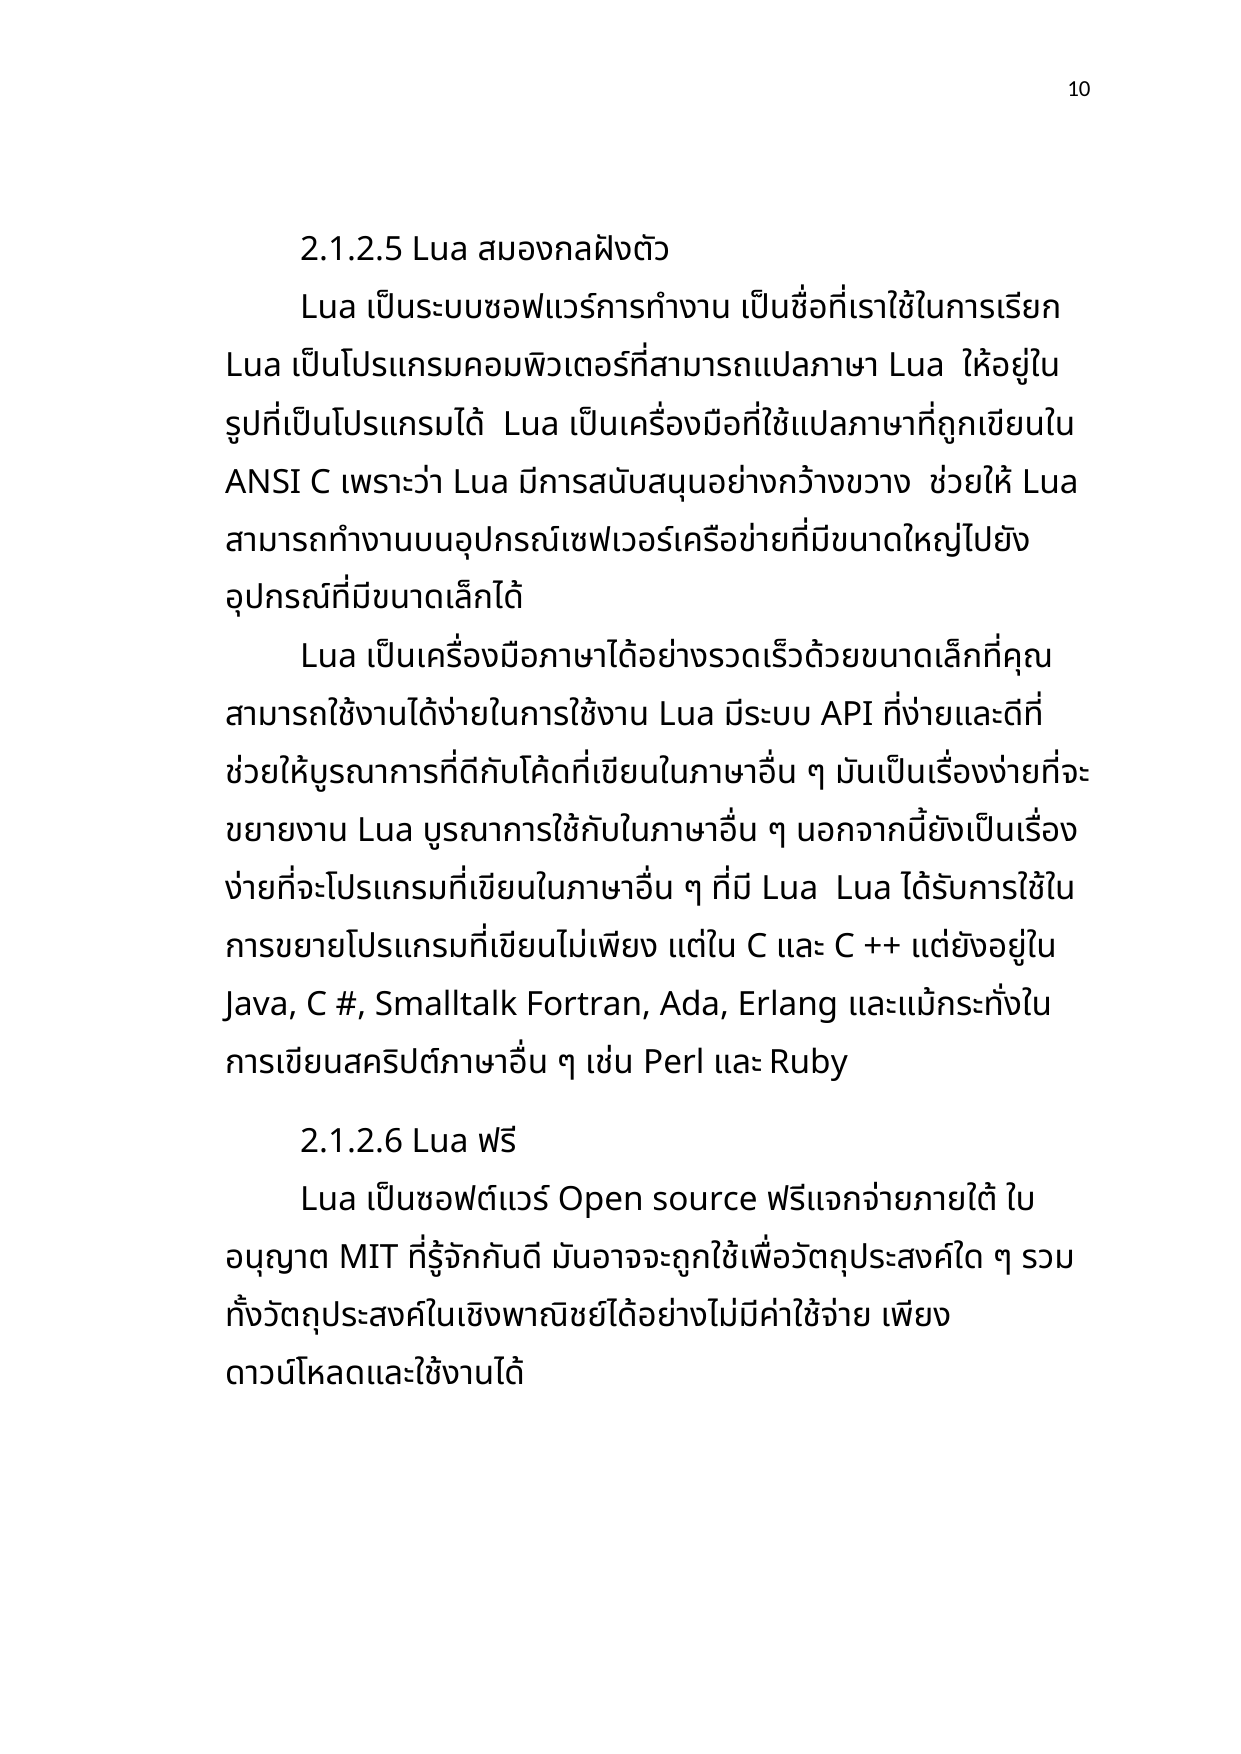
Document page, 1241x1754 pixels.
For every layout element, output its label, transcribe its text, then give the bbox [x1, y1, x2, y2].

text Lua เป็นระบบซอฟแวร์การทำงาน เป็นชื่อที่เราใช้ในการเรียก Lua เป็นโปรแกรมคอมพิวเตอร์ที่สามารถแปลภาษา Lua ให้อยู่ในรูปที่เป็นโปรแกรมได้ Lua เป็นเครื่องมือที่ใช้แปลภาษาที่ถูกเขียนใน ANSI C เพราะว่า Lua มีการสนับสนุนอย่างกว้างขวาง ช่วยให้ Lua สามารถทำงานบนอุปกรณ์เซฟเวอร์เครือข่ายที่มีขนาดใหญ่ไปยังอุปกรณ์ที่มีขนาดเล็กได้ Lua เป็นเครื่องมือภาษาได้อย่างรวดเร็วด้วยขนาดเล็กที่คุณสามารถใช้งานได้ง่ายในการใช้งาน Lua มีระบบ API ที่ง่ายและดีที่ช่วยให้บูรณาการที่ดีกับโค้ดที่เขียนในภาษาอื่น ๆ มันเป็นเรื่องง่ายที่จะขยายงาน Lua บูรณาการใช้กับในภาษาอื่น ๆ นอกจากนี้ยังเป็นเรื่องง่ายที่จะโปรแกรมที่เขียนในภาษาอื่น ๆ ที่มี Lua Lua ได้รับการใช้ในการขยายโปรแกรมที่เขียนไม่เพียง แต่ใน C และ C ++ แต่ยังอยู่ใน Java, C #, Smalltalk Fortran, Ada, Erlang และแม้กระทั่งในการเขียนสคริปต์ภาษาอื่น ๆ เช่น Perl และRuby [225, 283, 1090, 1089]
text Lua เป็นซอฟต์แวร์ Open source ฟรีแจกจ่ายภายใต้ ใบอนุญาต MIT ที่รู้จักกันดี มันอาจจะถูกใช้เพื่อวัตถุประสงค์ใด ๆ รวมทั้งวัตถุประสงค์ในเชิงพาณิชย์ได้อย่างไม่มีค่าใช้จ่าย เพียงดาวน์โหลดและใช้งานได้ [225, 1175, 1090, 1400]
subtitle 2.1.2.6 Lua ฟรี [225, 1117, 1090, 1168]
subtitle 2.1.2.5 Lua สมองกลฝังตัว [225, 225, 1090, 276]
